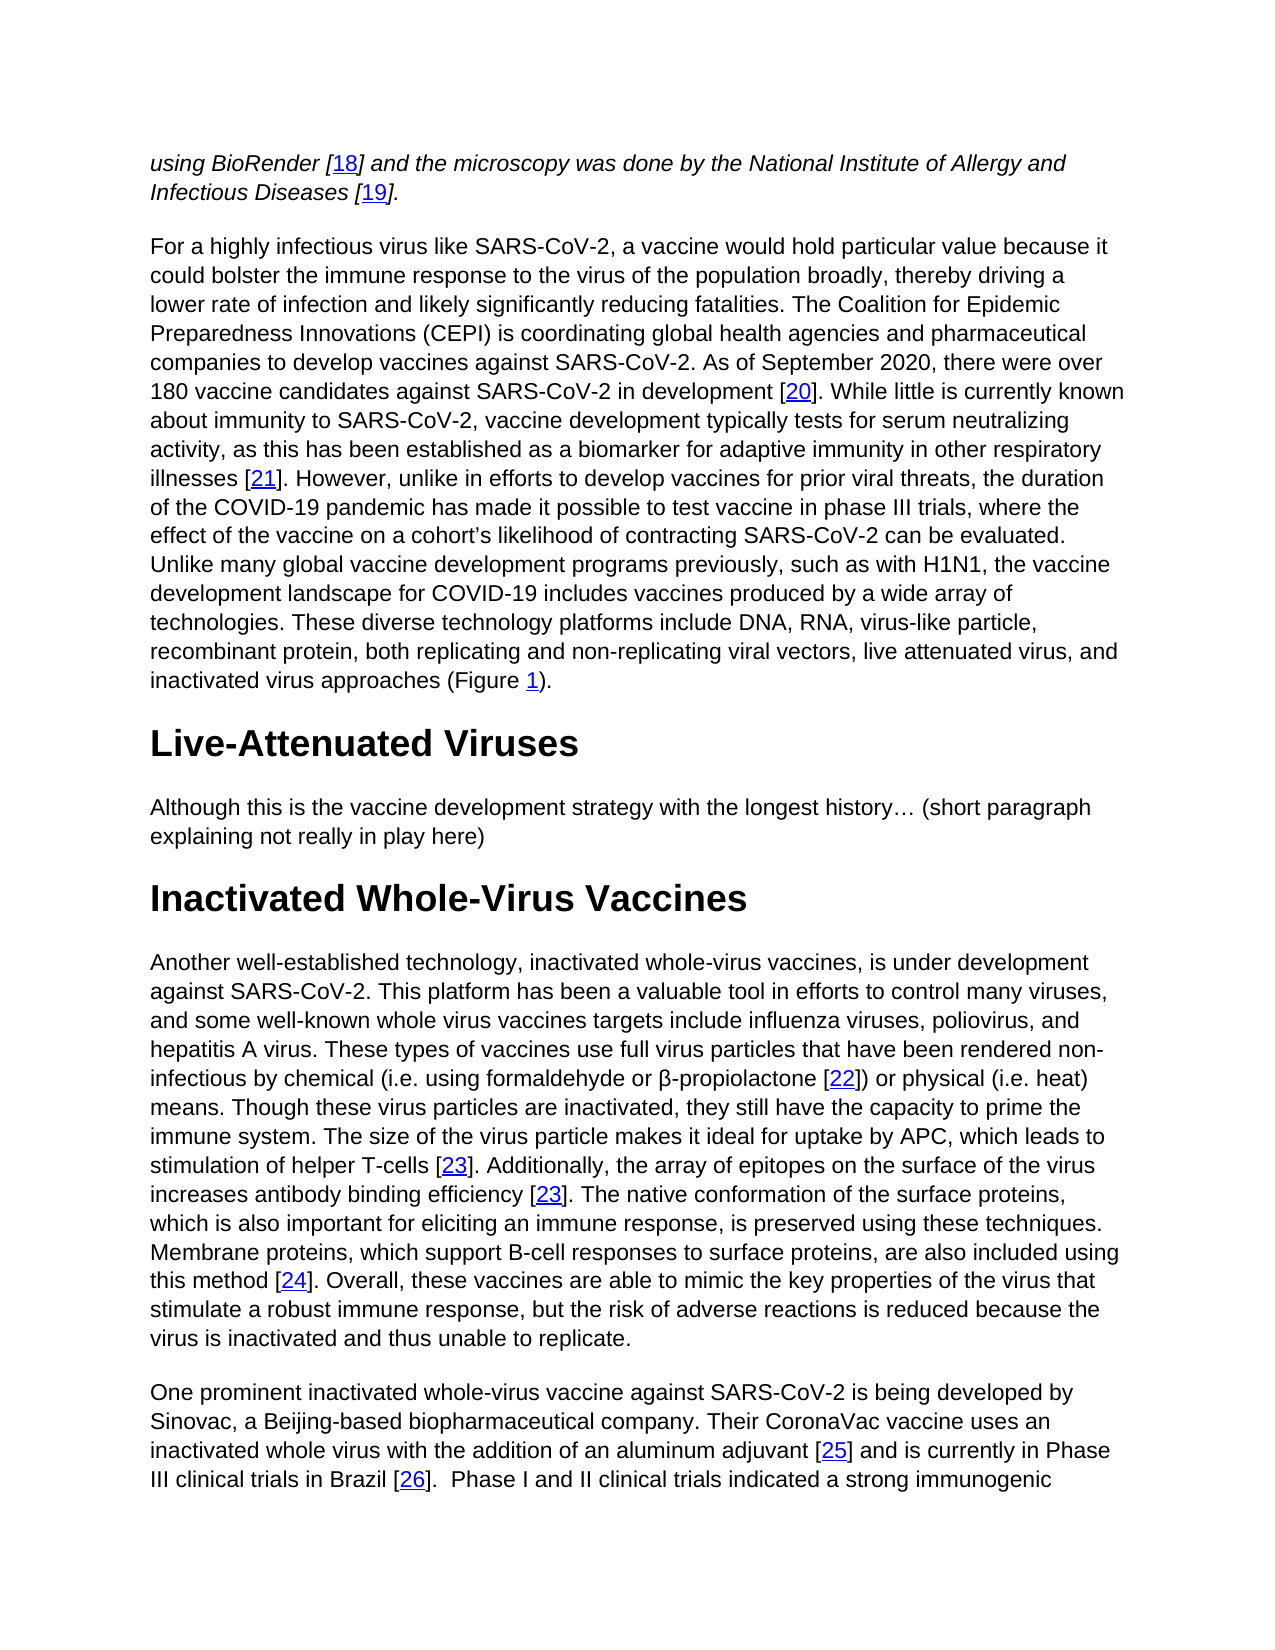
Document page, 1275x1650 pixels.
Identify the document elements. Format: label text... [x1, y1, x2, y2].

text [150, 1379, 1125, 1493]
text Although this is the vaccine development strategy with the longest history… (short paragraph explaining not really in play here) [150, 794, 1125, 849]
text For a highly infectious virus like SARS-CoV-2, a vaccine would hold particular value because it could bolster the immune response to the virus of the population broadly, thereby driving a lower rate of infection and likely significantly reducing fatalities. The Coalition for Epidemic Preparedness Innovations (CEPI) is coordinating global health agencies and pharmaceutical companies to develop vaccines against SARS-CoV-2. As of September 2020, there were over 180 vaccine candidates against SARS-CoV-2 in development [20]. While little is currently known about immunity to SARS-CoV-2, vaccine development typically tests for serum neutralizing activity, as this has been established as a biomarker for adaptive immunity in other respiratory illnesses [21]. However, unlike in efforts to develop vaccines for prior viral threats, the duration of the COVID-19 pandemic has made it possible to test vaccine in phase III trials, where the effect of the vaccine on a cohort’s likelihood of contracting SARS-CoV-2 can be evaluated. Unlike many global vaccine development programs previously, such as with H1N1, the vaccine development landscape for COVID-19 includes vaccines produced by a wide array of technologies. These diverse technology platforms include DNA, RNA, virus-like particle, recombinant protein, both replicating and non-replicating viral vectors, live attenuated virus, and inactivated virus approaches (Figure 1). [150, 233, 1125, 694]
text Another well-established technology, inactivated whole-virus vaccines, is under development against SARS-CoV-2. This platform has been a valuable tool in efforts to control many viruses, and some well-known whole virus vaccines targets include influenza viruses, poliovirus, and hepatitis A virus. These types of vaccines use full virus particles that have been rendered non-infectious by chemical (i.e. using formaldehyde or β-propiolactone [22]) or physical (i.e. heat) means. Though these virus particles are inactivated, they still have the capacity to prime the immune system. The size of the virus particle makes it ideal for uptake by APC, which leads to stimulation of helper T-cells [23]. Additionally, the array of epitopes on the surface of the virus increases antibody binding efficiency [23]. The native conformation of the surface proteins, which is also important for eliciting an immune response, is preserved using these techniques. Membrane proteins, which support B-cell responses to surface proteins, are also included using this method [24]. Overall, these vaccines are able to mimic the key properties of the virus that stimulate a robust immune response, but the risk of adverse reactions is reduced because the virus is inactivated and thus unable to replicate. [150, 949, 1125, 1352]
subtitle Inactivated Whole-Virus Vaccines [150, 877, 1125, 920]
subtitle Live-Attenuated Viruses [150, 721, 1125, 764]
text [150, 150, 1125, 205]
